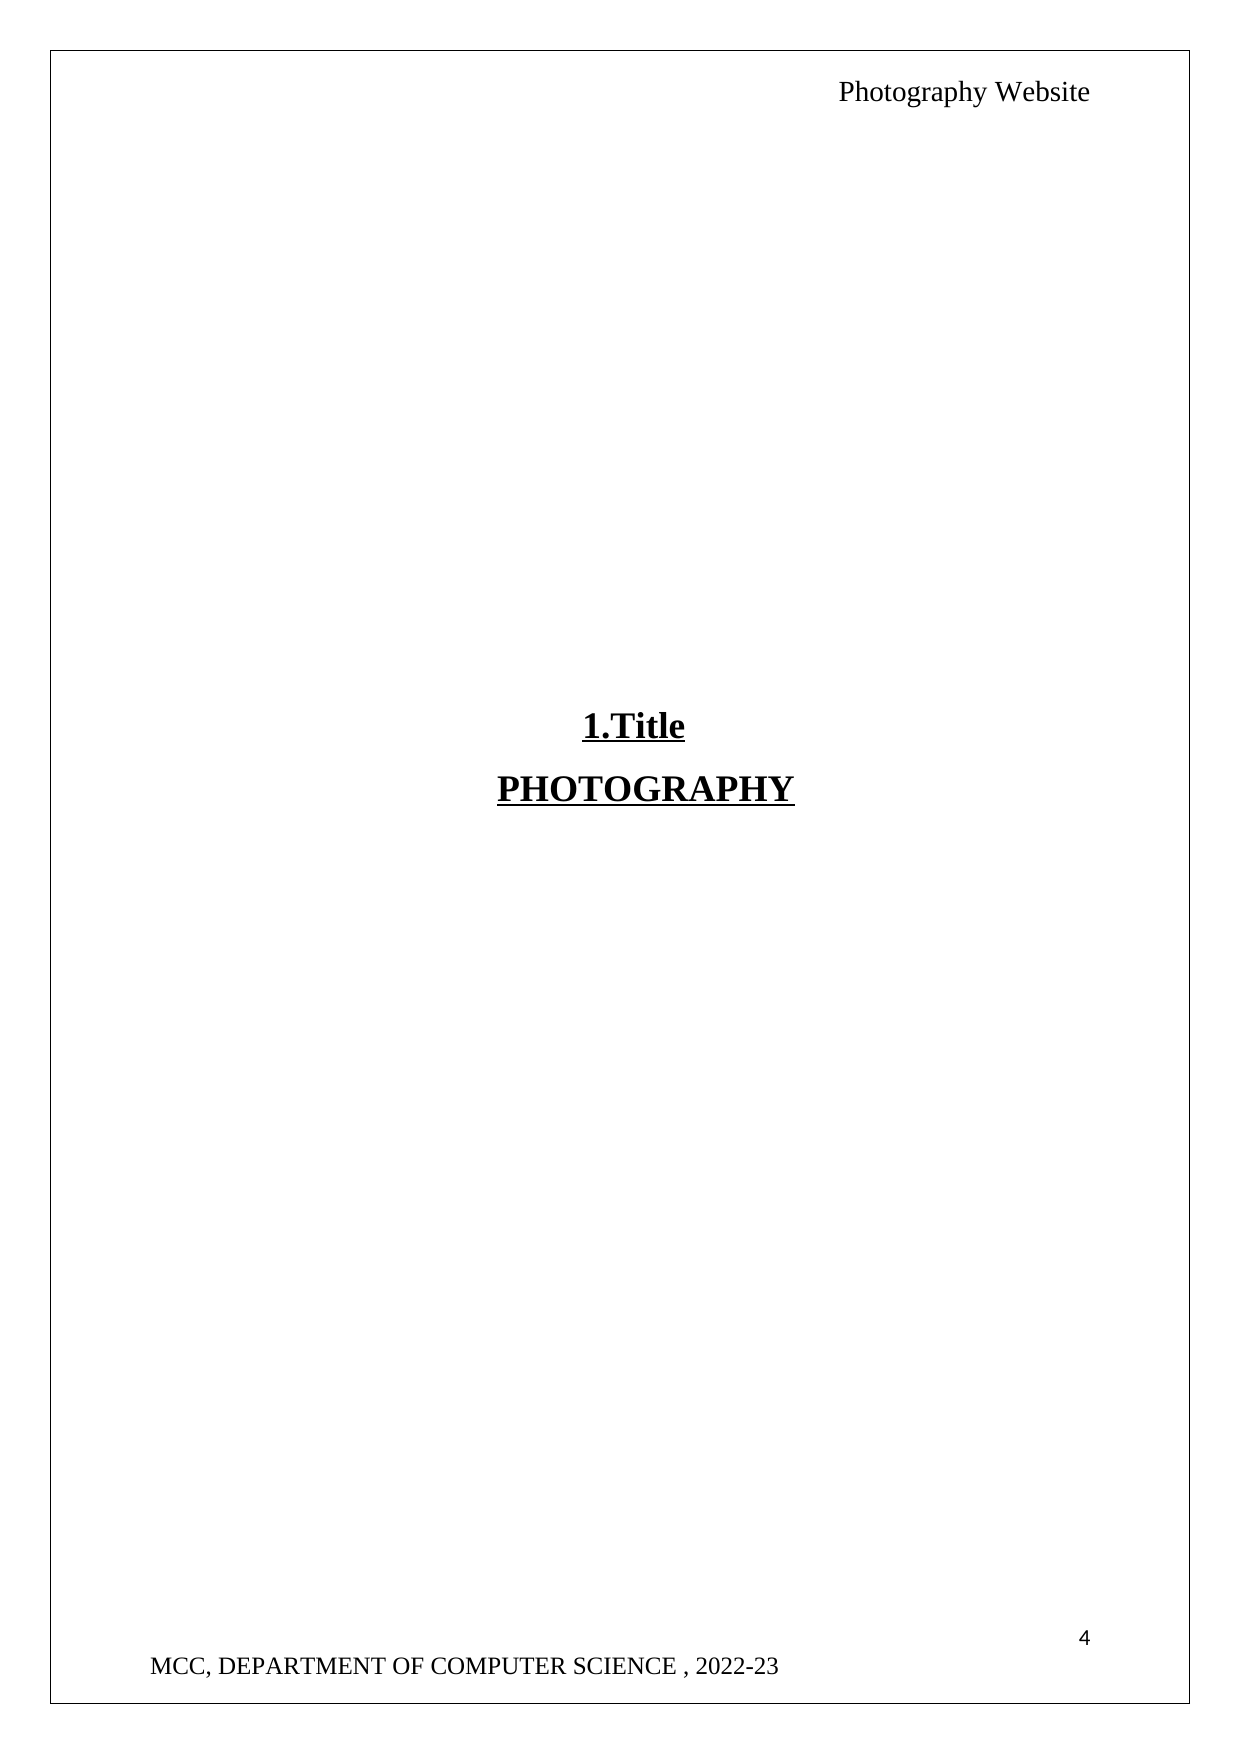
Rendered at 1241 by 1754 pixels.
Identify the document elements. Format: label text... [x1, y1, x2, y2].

text 1.Title [150, 703, 1090, 746]
text PHOTOGRAPHY [150, 767, 1090, 810]
